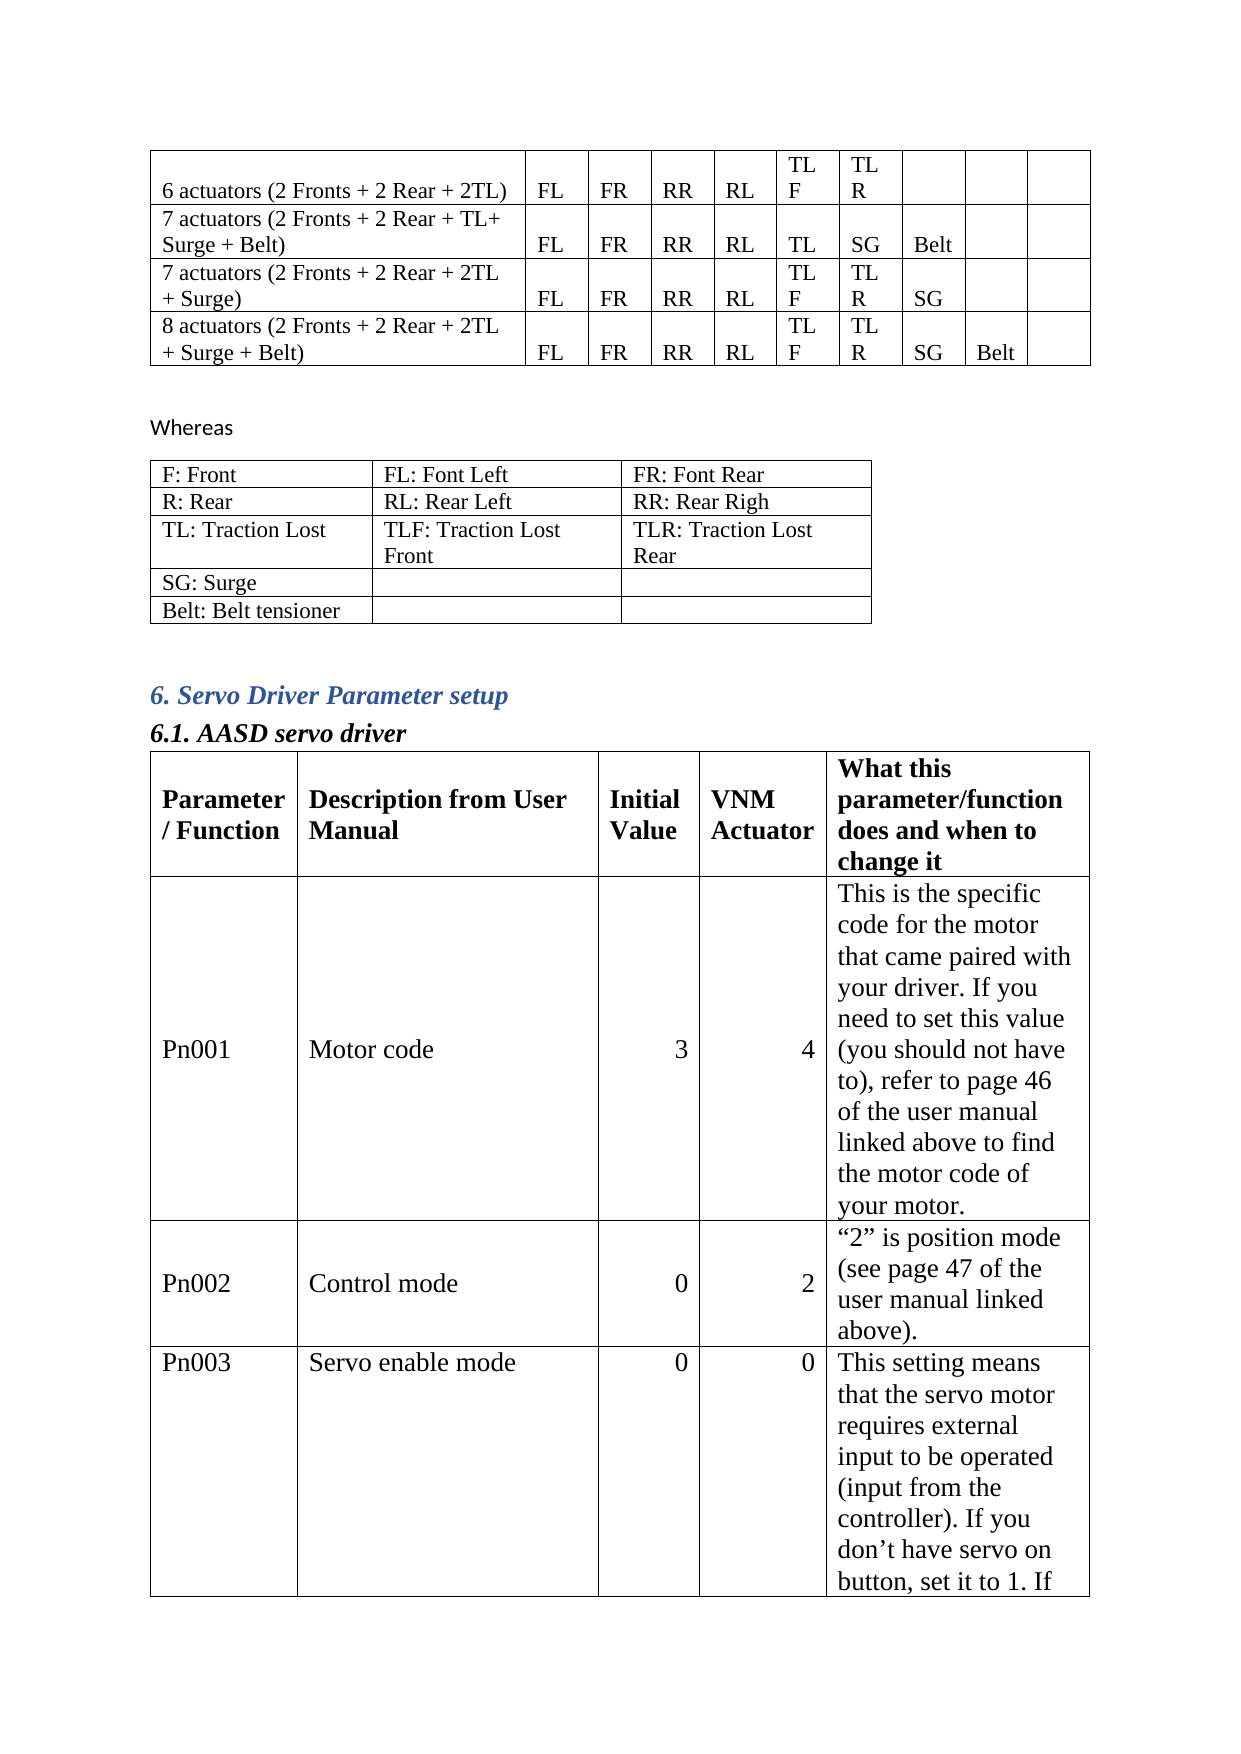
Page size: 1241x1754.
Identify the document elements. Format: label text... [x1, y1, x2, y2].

table_cell TLR [840, 151, 902, 204]
table_cell Belt [966, 312, 1027, 365]
table_cell Belt [903, 205, 965, 257]
table_cell TLR: Traction Lost Rear [622, 516, 871, 568]
table_cell RR: Rear Righ [622, 488, 871, 514]
table_cell 4 [700, 877, 826, 1220]
table_cell RR [652, 151, 714, 204]
table_cell TLF [777, 259, 839, 311]
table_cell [827, 1347, 1089, 1596]
table_cell RL [715, 205, 776, 257]
table_cell Pn001 [151, 877, 297, 1220]
table_cell Control mode [298, 1221, 598, 1346]
table_cell [903, 151, 965, 204]
table_cell RL [715, 151, 776, 204]
table_cell Servo enable mode [298, 1347, 598, 1596]
table_cell This is the specific code for the motor that came paired with your driver. If you need to set this value (you should not have to), refer to page 46 of the user manual linked above to find the motor code of your motor. [827, 877, 1089, 1220]
table_cell FR [589, 312, 651, 365]
table_header F: Front [151, 461, 372, 487]
table_cell RR [652, 312, 714, 365]
table_cell [1028, 151, 1090, 204]
table_header VNM Actuator [700, 752, 826, 876]
table_cell Pn002 [151, 1221, 297, 1346]
table_header What this parameter/function does and when to change it [827, 752, 1089, 876]
table_header Parameter / Function [151, 752, 297, 876]
table_cell [1028, 259, 1090, 311]
table_cell [966, 259, 1027, 311]
table_cell SG [840, 205, 902, 257]
table_cell FR [589, 151, 651, 204]
table_cell 8 actuators (2 Fronts + 2 Rear + 2TL + Surge + Belt) [151, 312, 525, 365]
text Whereas [150, 413, 1090, 441]
table_cell FL [526, 259, 588, 311]
table_cell RL [715, 312, 776, 365]
table_cell [966, 205, 1027, 257]
table_cell TLR [840, 259, 902, 311]
table_cell [373, 597, 621, 623]
table_cell SG [903, 259, 965, 311]
table_cell FL [526, 151, 588, 204]
table_cell 2 [700, 1221, 826, 1346]
table_cell [1028, 205, 1090, 257]
table_cell RR [652, 259, 714, 311]
table_cell SG [903, 312, 965, 365]
subtitle 6. Servo Driver Parameter setup [150, 679, 1090, 711]
table_cell TL [777, 205, 839, 257]
table_cell 0 [700, 1347, 826, 1596]
table_cell 3 [599, 877, 699, 1220]
table_cell “2” is position mode (see page 47 of the user manual linked above). [827, 1221, 1089, 1346]
table_cell RL: Rear Left [373, 488, 621, 514]
table_cell TLR [840, 312, 902, 365]
table_cell TLF [777, 312, 839, 365]
table_header Description from User Manual [298, 752, 598, 876]
table_cell TLF: Traction Lost Front [373, 516, 621, 568]
table_cell Pn003 [151, 1347, 297, 1596]
table_cell RR [652, 205, 714, 257]
table_header Initial Value [599, 752, 699, 876]
table_header FL: Font Left [373, 461, 621, 487]
subtitle 6.1. AASD servo driver [150, 717, 1090, 748]
table_cell [622, 597, 871, 623]
table_cell [1028, 312, 1090, 365]
table_cell FR [589, 259, 651, 311]
table_cell 7 actuators (2 Fronts + 2 Rear + TL+ Surge + Belt) [151, 205, 525, 257]
table_cell 0 [599, 1221, 699, 1346]
table_cell [373, 569, 621, 596]
table_cell 0 [599, 1347, 699, 1596]
table_cell 7 actuators (2 Fronts + 2 Rear + 2TL + Surge) [151, 259, 525, 311]
table_cell FL [526, 205, 588, 257]
table_cell FL [526, 312, 588, 365]
table_cell TLF [777, 151, 839, 204]
table_header FR: Font Rear [622, 461, 871, 487]
table_cell Motor code [298, 877, 598, 1220]
table_cell Belt: Belt tensioner [151, 597, 372, 623]
table_cell 6 actuators (2 Fronts + 2 Rear + 2TL) [151, 151, 525, 204]
table_cell R: Rear [151, 488, 372, 514]
table_cell [966, 151, 1027, 204]
table_cell FR [589, 205, 651, 257]
table_cell SG: Surge [151, 569, 372, 596]
table_cell RL [715, 259, 776, 311]
table_cell [622, 569, 871, 596]
table_cell TL: Traction Lost [151, 516, 372, 568]
